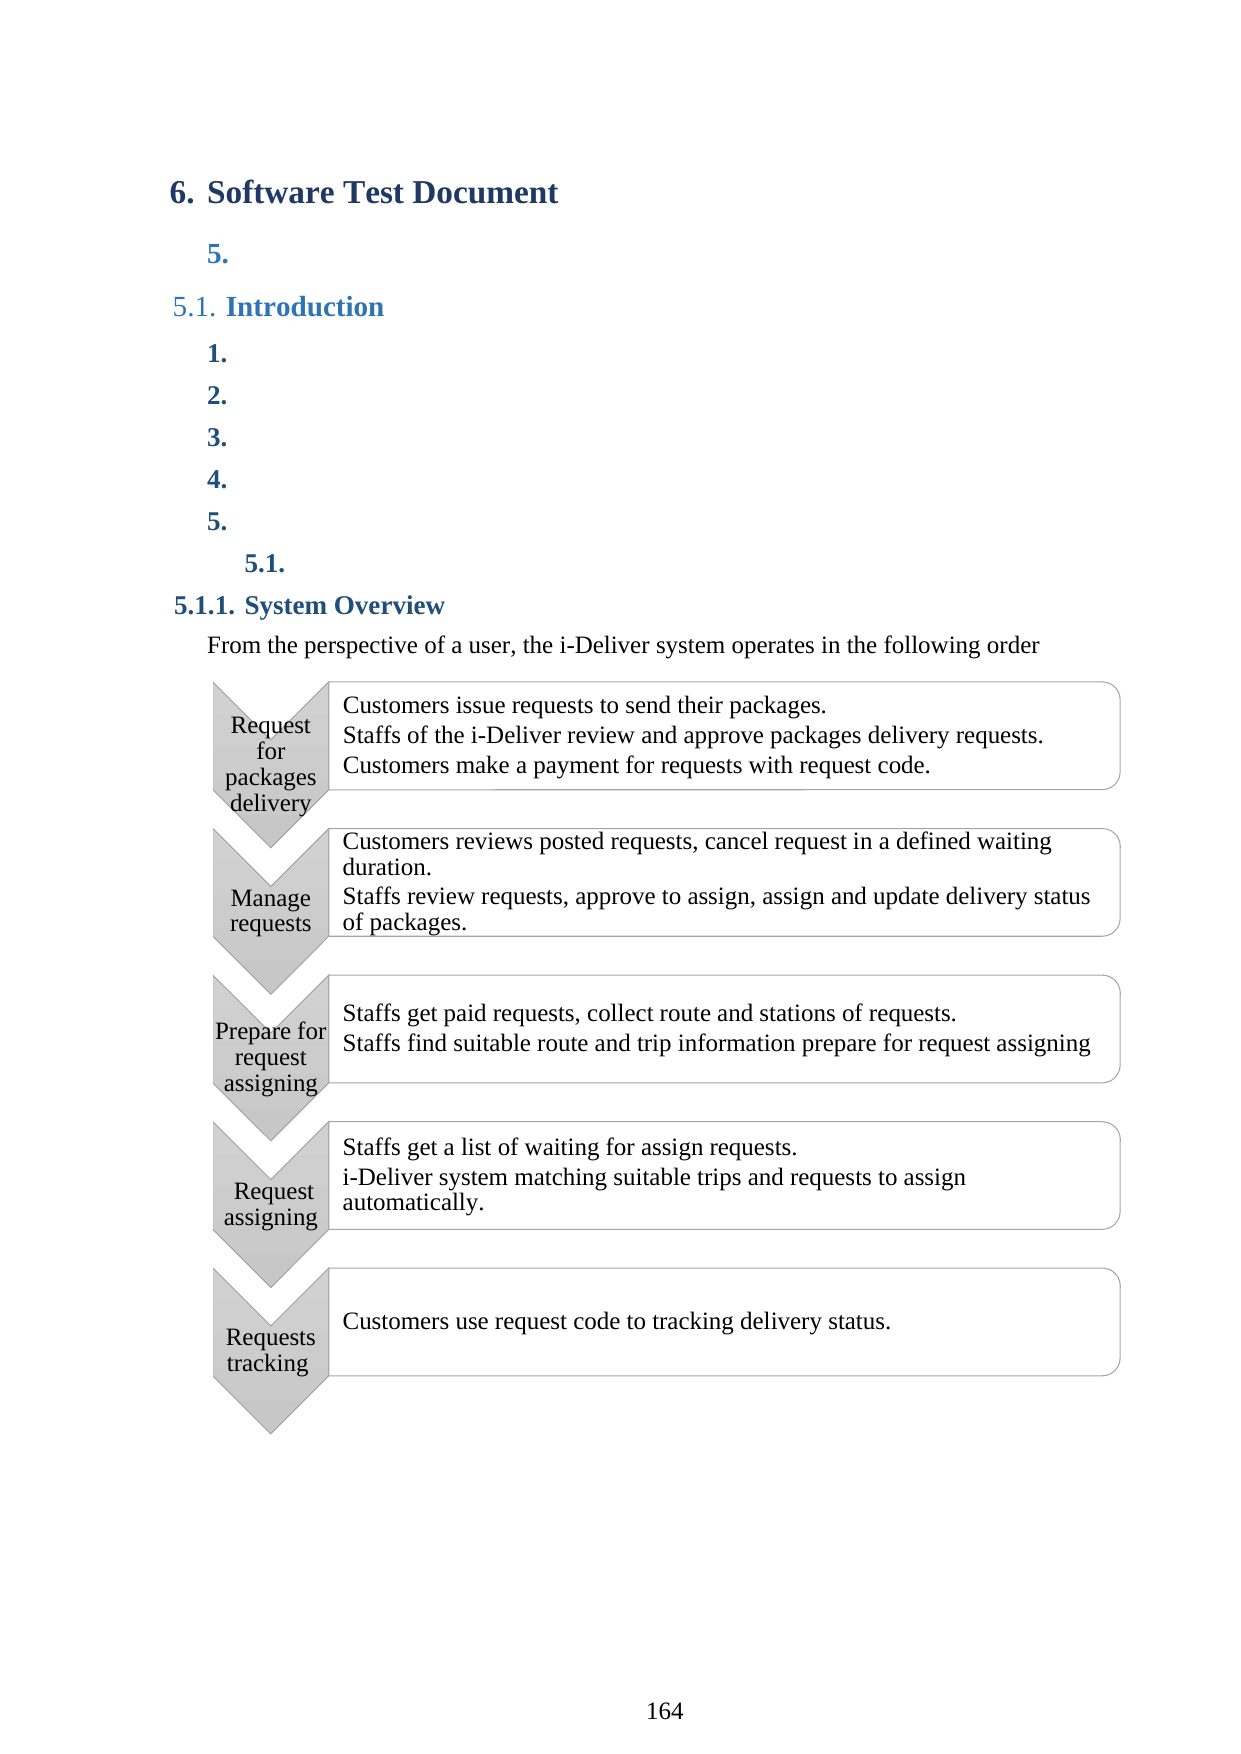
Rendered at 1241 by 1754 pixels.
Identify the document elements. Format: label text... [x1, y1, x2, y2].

subtitle System Overview [235, 589, 1122, 620]
subtitle Introduction [216, 289, 1122, 322]
text From the perspective of a user, the i-Deliver system operates in the following order [207, 631, 1122, 659]
subtitle Software Test Document [169, 173, 1122, 211]
